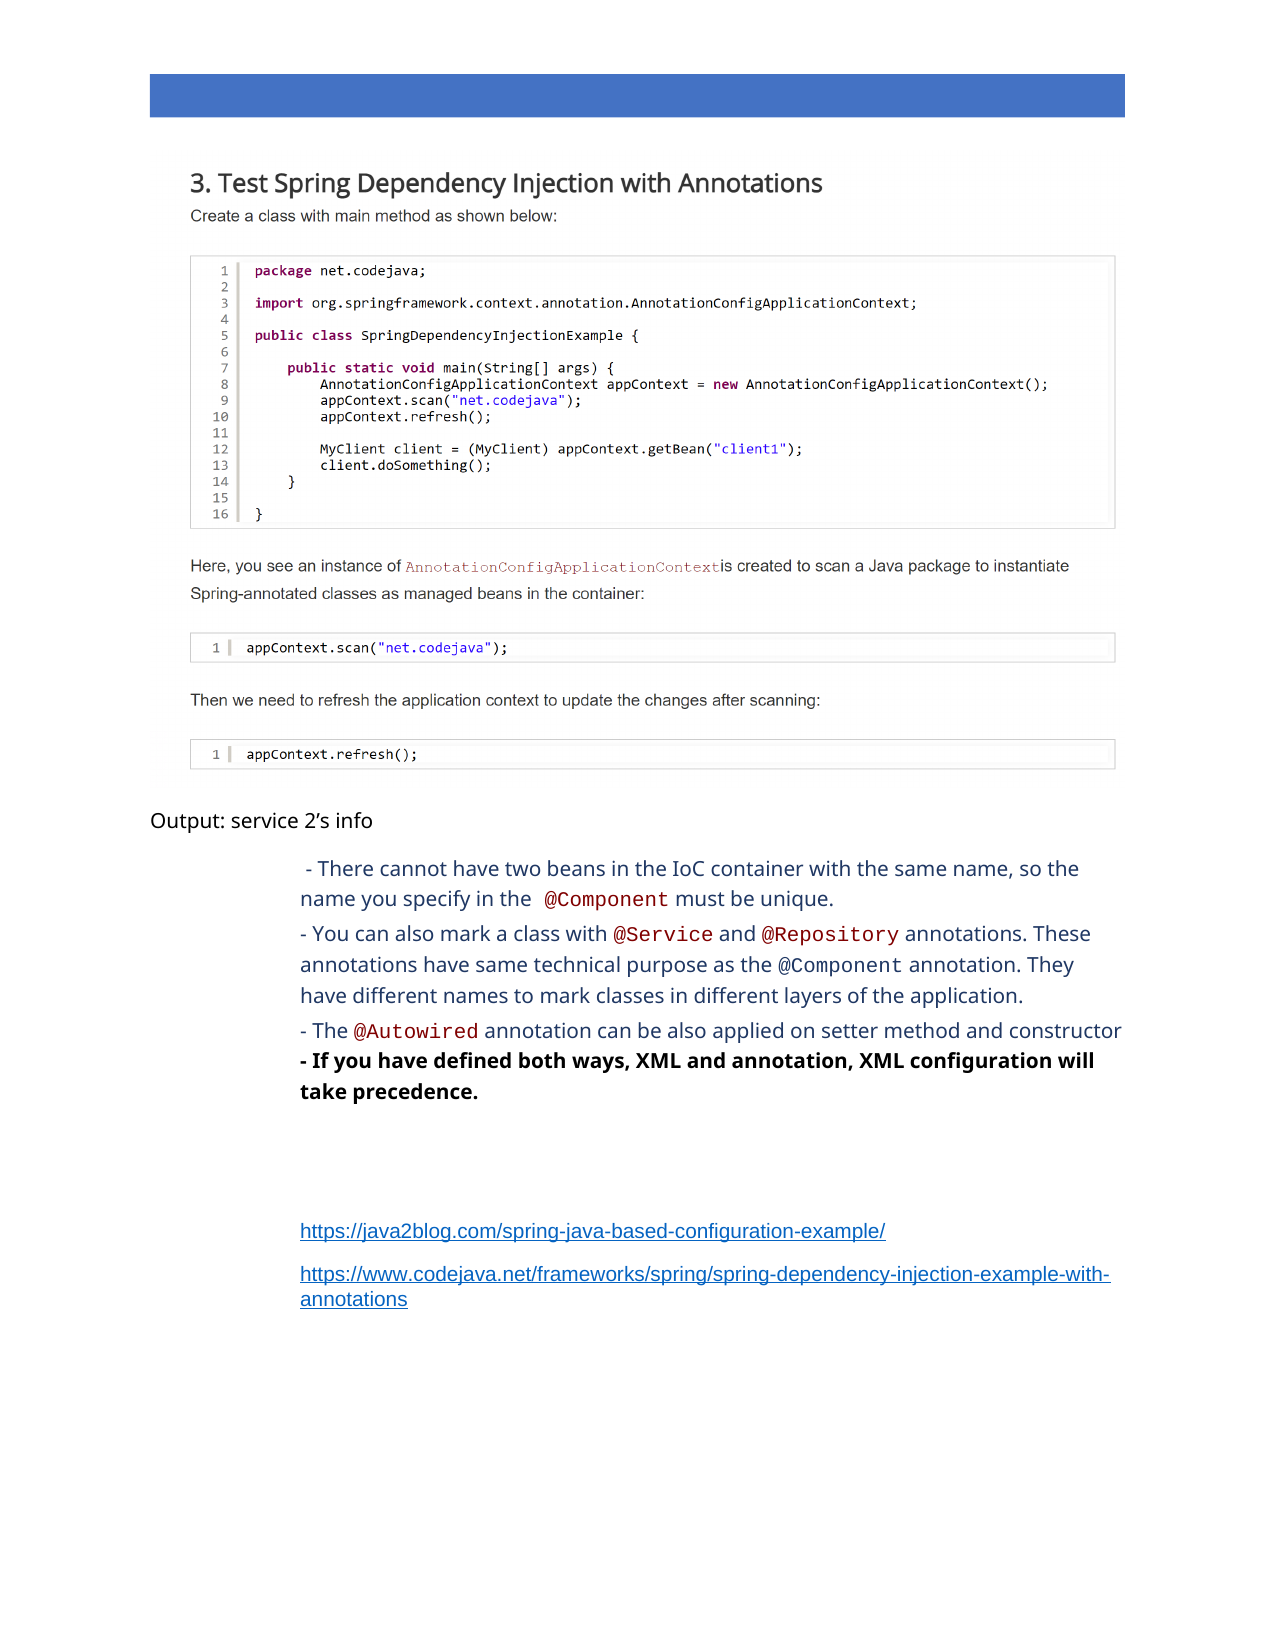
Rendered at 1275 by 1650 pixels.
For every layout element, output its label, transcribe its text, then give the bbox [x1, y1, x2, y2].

subtitle - The @Autowired annotation can be also applied on setter method and constructor [300, 1016, 1125, 1044]
text Output: service 2’s info [150, 807, 1125, 835]
text - If you have defined both ways, XML and annotation, XML configuration will take precedence. [300, 1046, 1125, 1106]
subtitle - There cannot have two beans in the IoC container with the same name, so the name you specify in the @Component must be unique. [300, 854, 1125, 913]
subtitle - You can also mark a class with @Service and @Repository annotations. These annotations have same technical purpose as the @Component annotation. They have different names to mark classes in different layers of the application. [300, 919, 1125, 1009]
text https://java2blog.com/spring-java-based-configuration-example/ [300, 1219, 1125, 1243]
text https://www.codejava.net/frameworks/spring/spring-dependency-injection-example-with-annotations [300, 1261, 1125, 1311]
picture [150, 150, 1125, 788]
